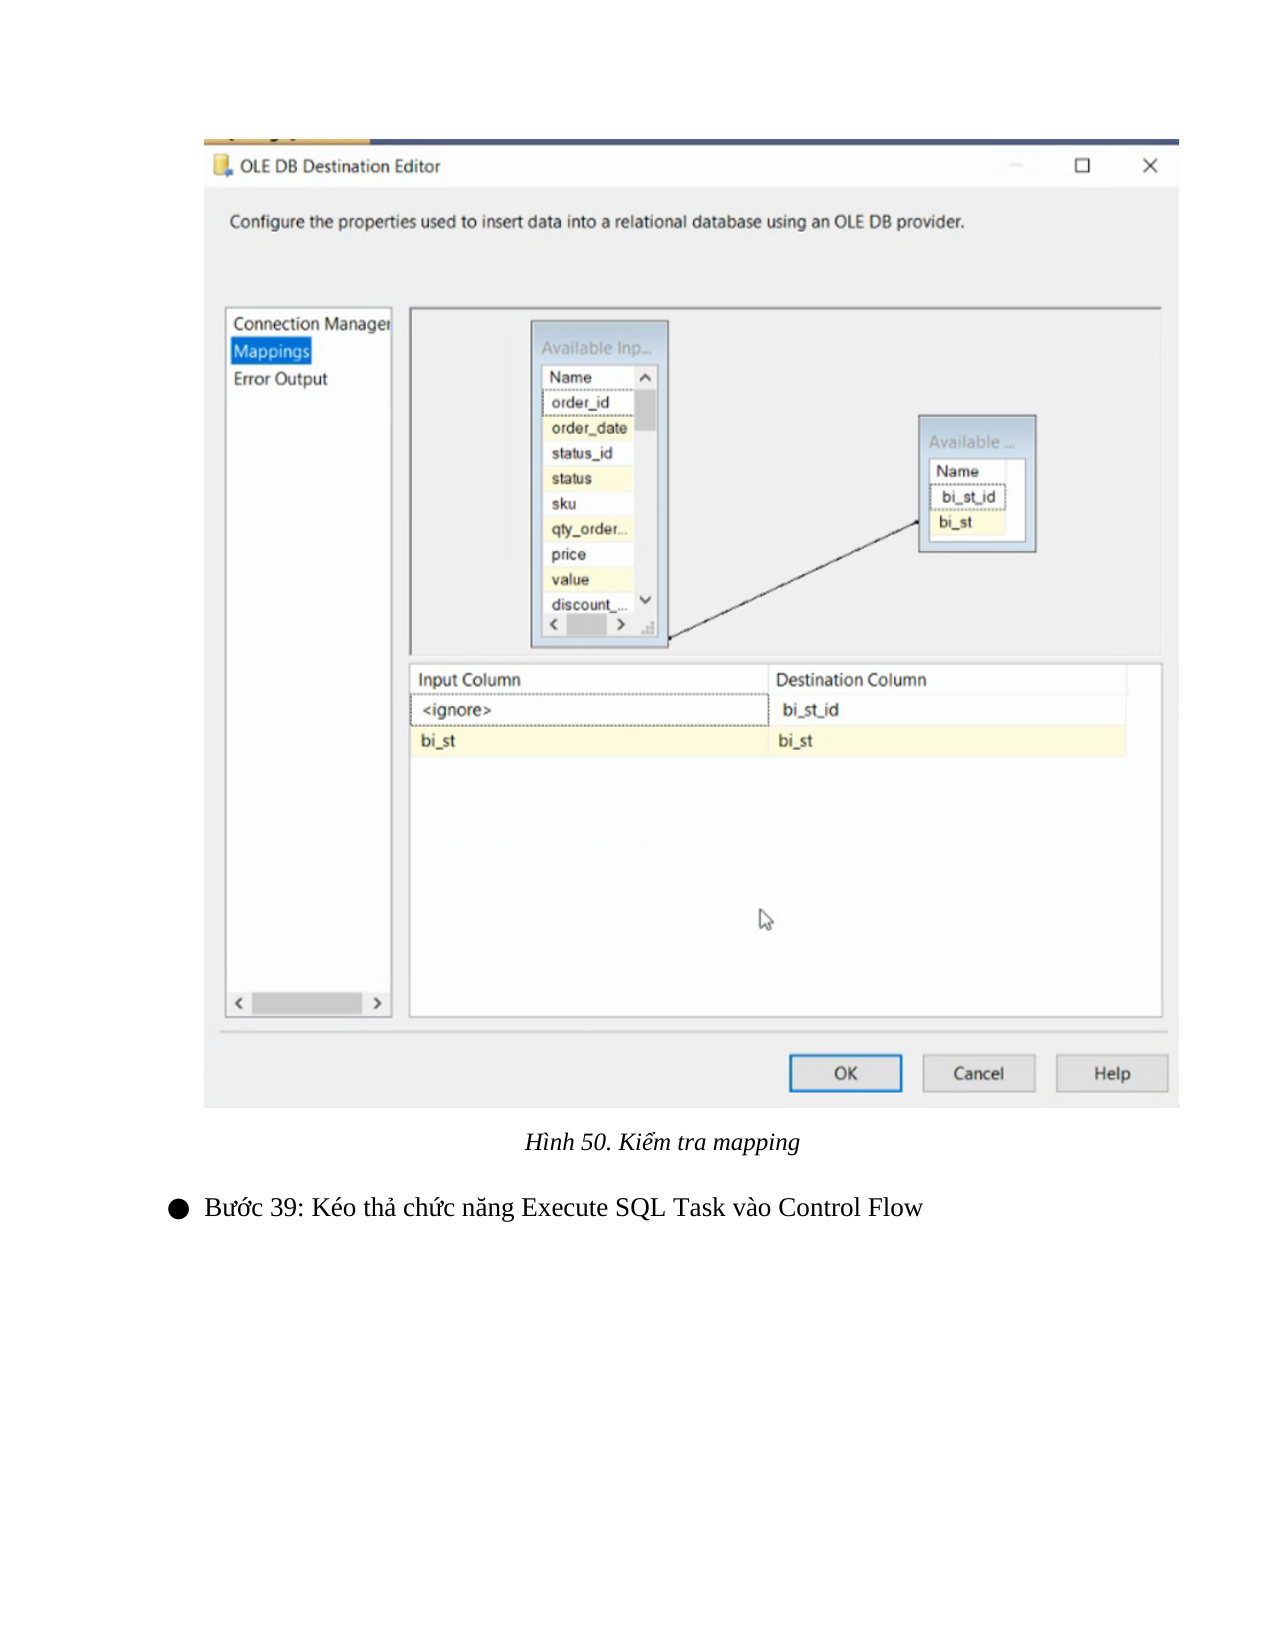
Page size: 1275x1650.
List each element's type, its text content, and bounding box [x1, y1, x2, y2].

list Bước 39: Kéo thả chức năng Execute SQL Task vào Control Flow [167, 1176, 1198, 1232]
picture [204, 139, 1180, 1108]
text Hình 50. Kiểm tra mapping [129, 1127, 1198, 1155]
